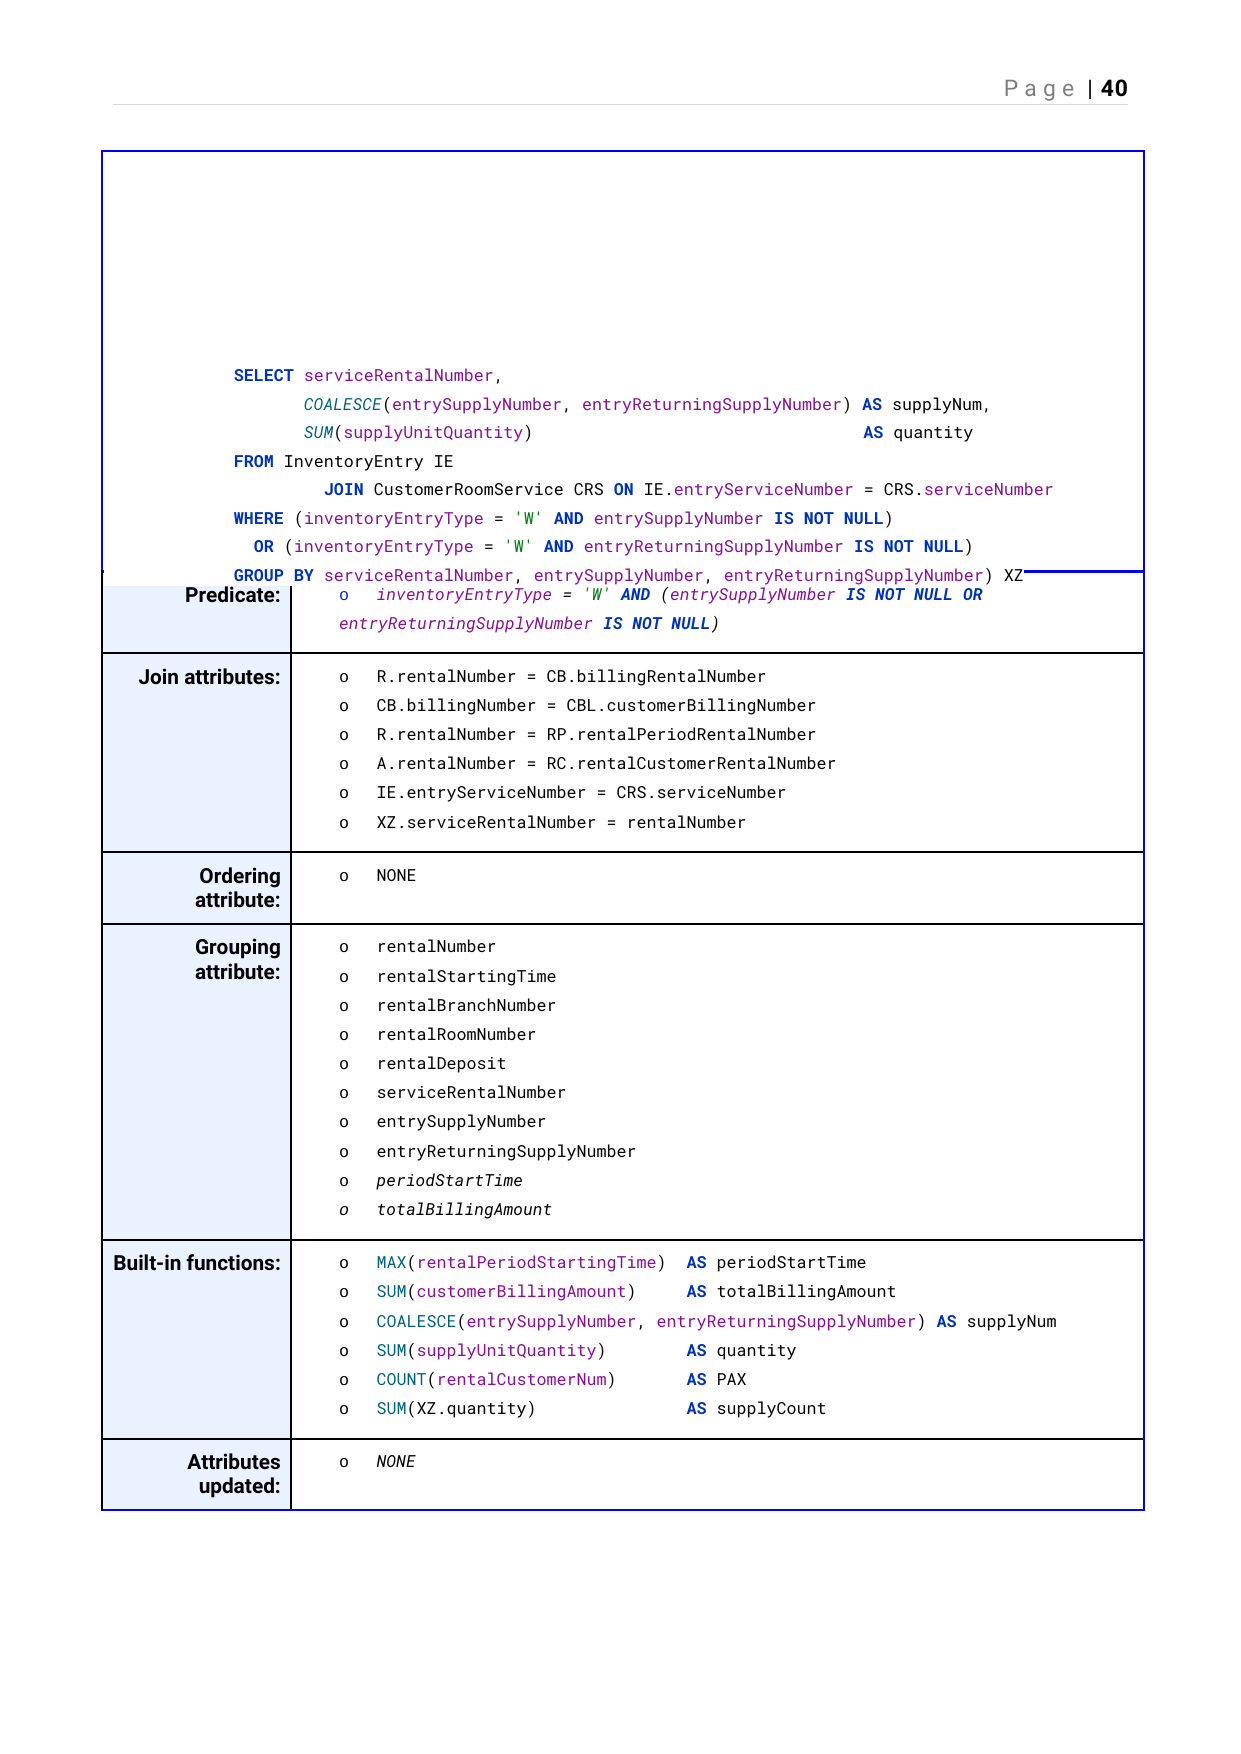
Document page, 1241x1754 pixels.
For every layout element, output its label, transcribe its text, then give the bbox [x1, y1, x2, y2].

table_cell Built-in functions: [103, 1241, 290, 1438]
table_cell rentalNumber rentalStartingTime rentalBranchNumber rentalRoomNumber rentalDeposit serviceRentalNumber entrySupplyNumber entryReturningSupplyNumber periodStartTime totalBillingAmount [292, 925, 1143, 1239]
table_cell Predicate: [103, 573, 290, 652]
table_cell Ordering attribute: [103, 853, 290, 923]
table_cell Join attributes: [103, 654, 290, 851]
table_cell R.rentalNumber = CB.billingRentalNumber CB.billingNumber = CBL.customerBillingNumber R.rentalNumber = RP.rentalPeriodRentalNumber A.rentalNumber = RC.rentalCustomerRentalNumber IE.entryServiceNumber = CRS.serviceNumber XZ.serviceRentalNumber = rentalNumber [292, 654, 1143, 851]
table_cell Attributes updated: [103, 1440, 290, 1509]
table_cell NONE [292, 853, 1143, 923]
table_cell MAX(rentalPeriodStartingTime) AS periodStartTime SUM(customerBillingAmount) AS totalBillingAmount COALESCE(entrySupplyNumber, entryReturningSupplyNumber) AS supplyNum SUM(supplyUnitQuantity) AS quantity COUNT(rentalCustomerNum) AS PAX SUM(XZ.quantity) AS supplyCount [292, 1241, 1143, 1438]
table_cell NONE [292, 1440, 1143, 1509]
table_cell Grouping attribute: [103, 925, 290, 1239]
table_cell inventoryEntryType = 'W' AND (entrySupplyNumber IS NOT NULL OR entryReturningSupplyNumber IS NOT NULL) [292, 573, 1143, 652]
